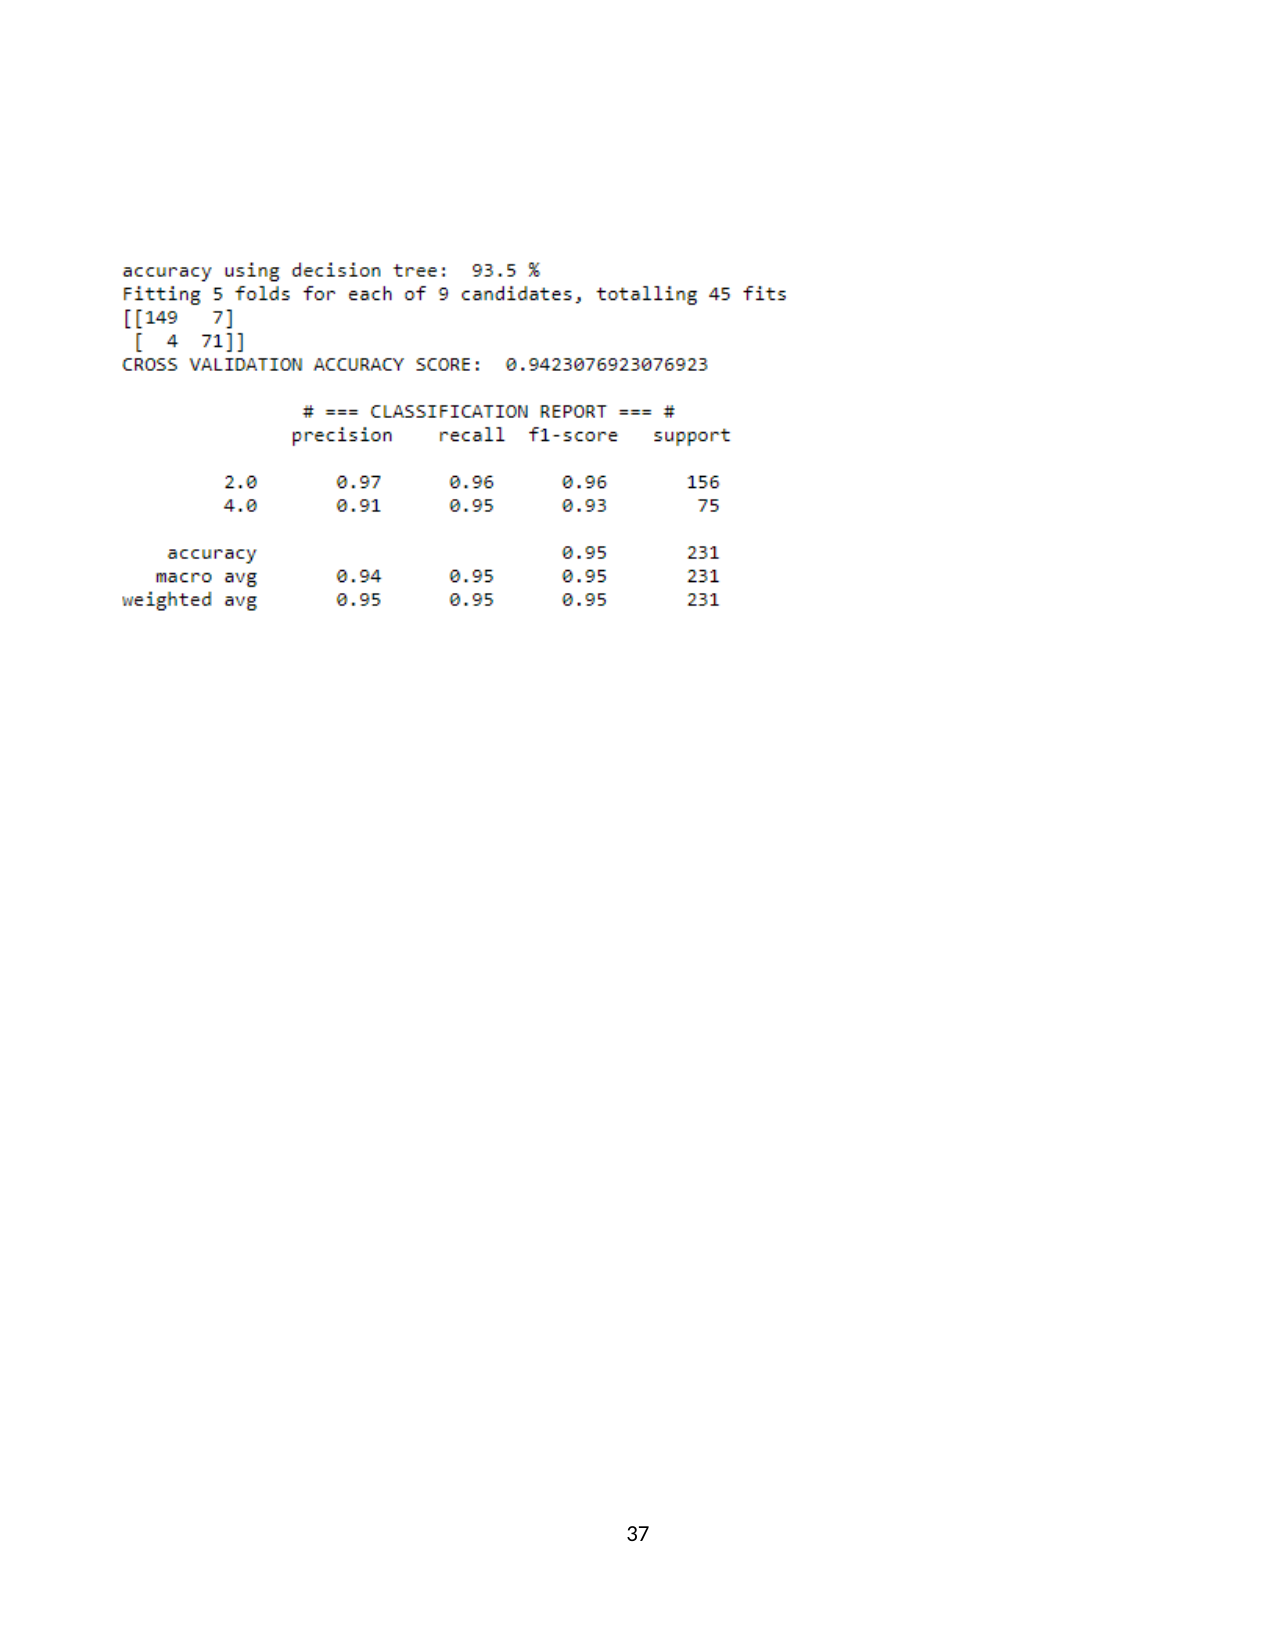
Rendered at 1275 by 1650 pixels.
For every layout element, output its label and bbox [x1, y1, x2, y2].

picture [107, 255, 833, 639]
